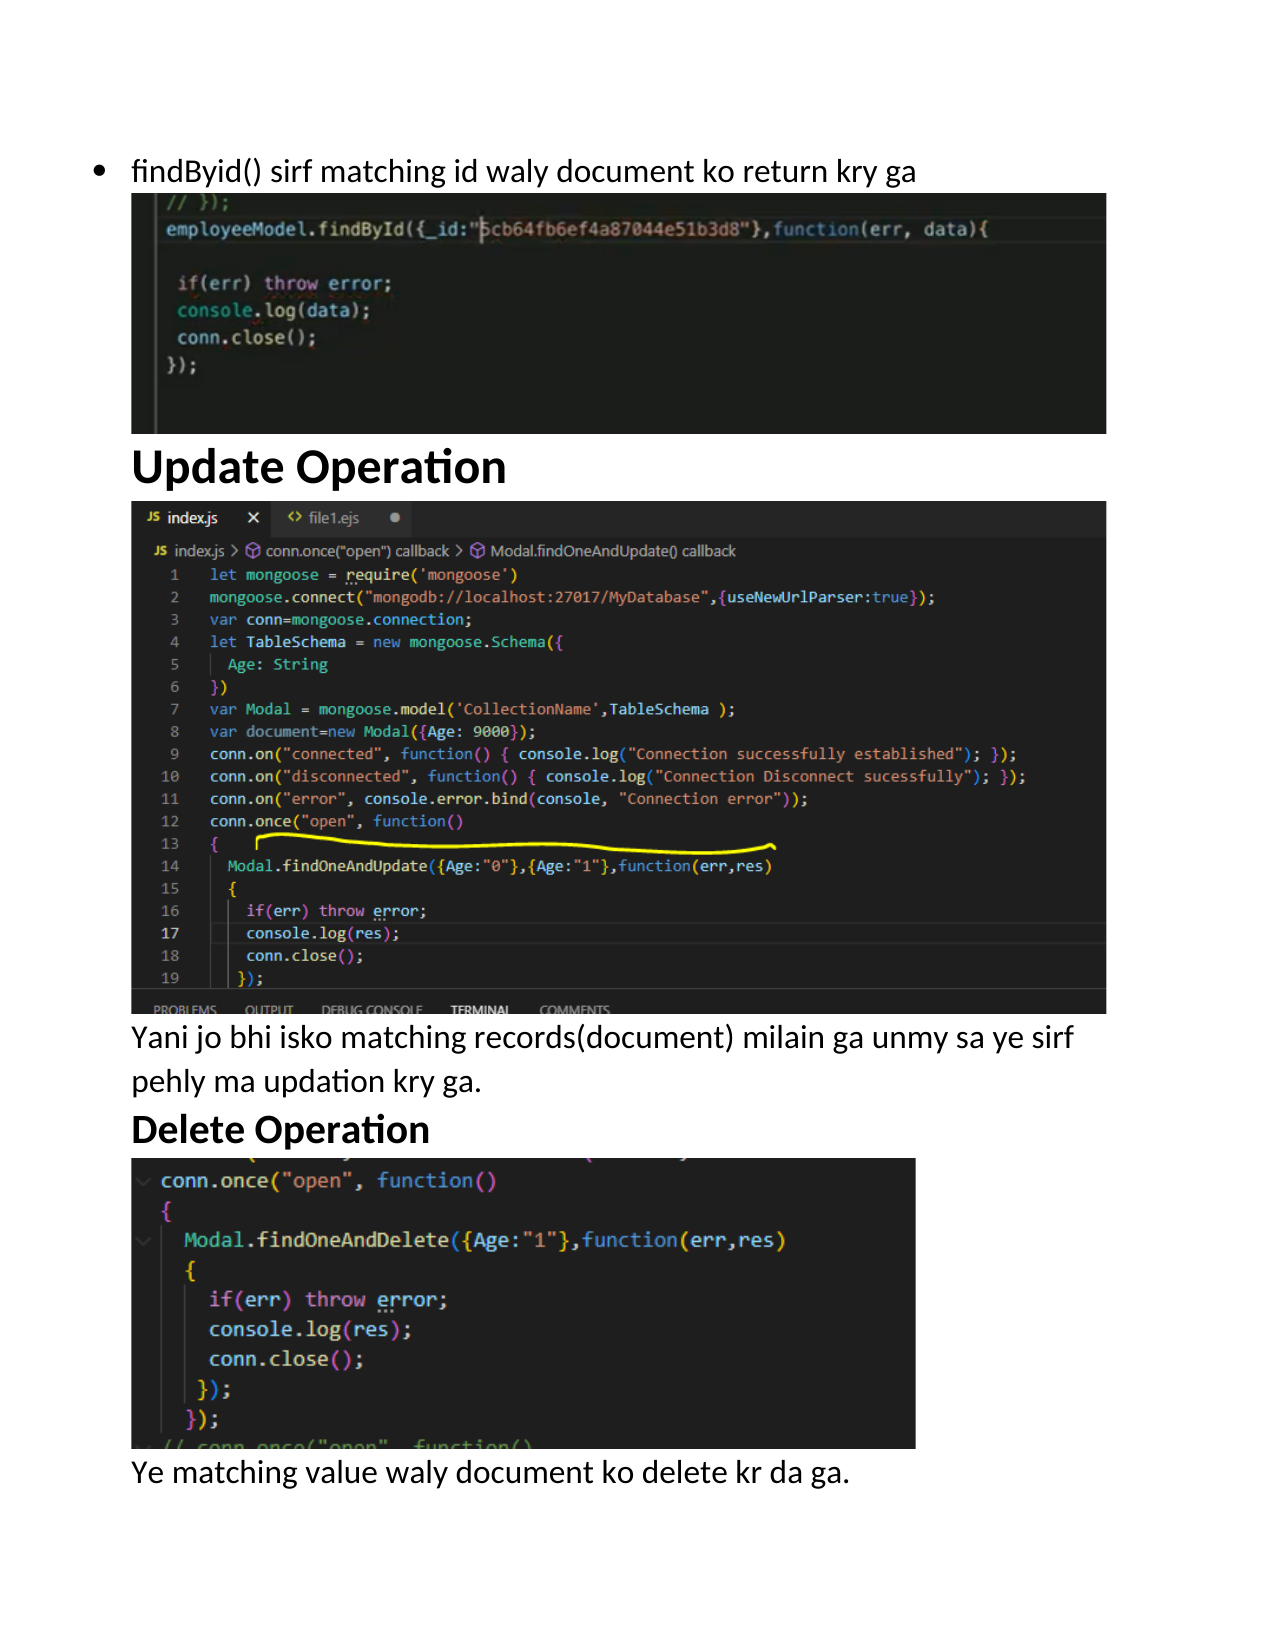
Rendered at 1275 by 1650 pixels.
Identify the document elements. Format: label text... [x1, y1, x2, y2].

picture [131, 501, 1107, 1014]
list Update Operation [131, 435, 1125, 496]
list Delete Operation [131, 1103, 1125, 1154]
list Ye matching value waly document ko delete kr da ga. [131, 1451, 1125, 1492]
picture [131, 193, 1107, 434]
list Yani jo bhi isko matching records(document) milain ga unmy sa ye sirf pehly ma updation kry ga. [131, 1016, 1125, 1100]
list findByid() sirf matching id waly document ko return kry ga [94, 150, 1125, 191]
picture [131, 1158, 916, 1449]
